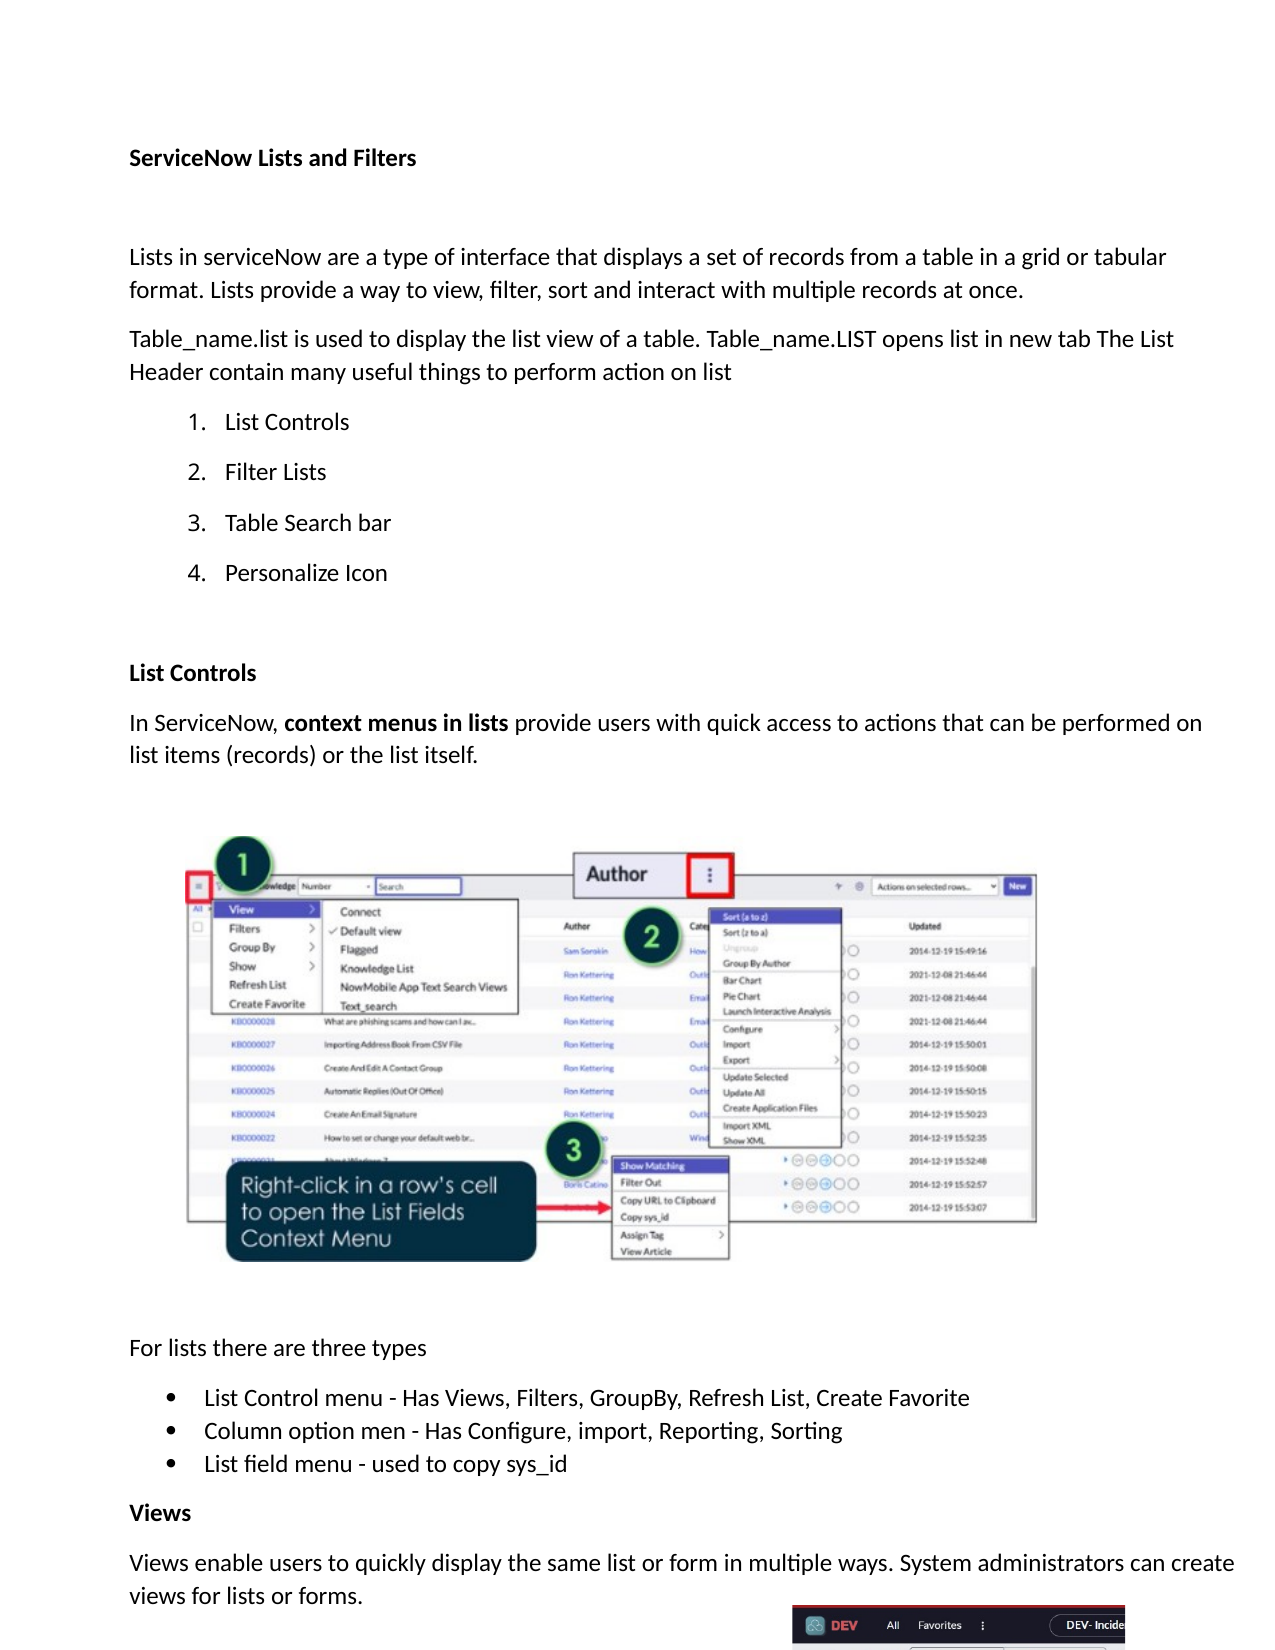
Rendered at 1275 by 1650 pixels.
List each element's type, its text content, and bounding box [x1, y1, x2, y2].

list List Controls [187, 406, 1237, 437]
text ServiceNow Lists and Filters [129, 142, 1237, 172]
list Table Search bar [187, 507, 1237, 538]
list List field menu - used to copy sys_id [167, 1448, 1237, 1478]
text Lists in serviceNow are a type of interface that displays a set of records from a table in a grid or tabular format. Lists provide a way to view, filter, sort and interact with multiple records at once. [129, 241, 1237, 304]
list Personalize Icon [187, 557, 1237, 588]
picture [185, 836, 1038, 1262]
text Table_name.list is used to display the list view of a table. Table_name.LIST opens list in new tab The List Header contain many useful things to perform action on list [129, 323, 1237, 387]
text List Controls [129, 657, 1237, 688]
text For lists there are three types [129, 1333, 1237, 1363]
list Column option men - Has Configure, import, Reporting, Sorting [167, 1415, 1237, 1446]
list List Control menu - Has Views, Filters, GroupBy, Refresh List, Create Favorite [167, 1382, 1237, 1413]
text Views [129, 1498, 1237, 1528]
text Views enable users to quickly display the same list or form in multiple ways. System administrators can create views for lists or forms. [129, 1547, 1237, 1611]
text In ServiceNow, context menus in lists provide users with quick access to actions that can be performed on list items (records) or the list itself. [129, 707, 1237, 770]
list Filter Lists [187, 456, 1237, 487]
picture [792, 1605, 1125, 1650]
